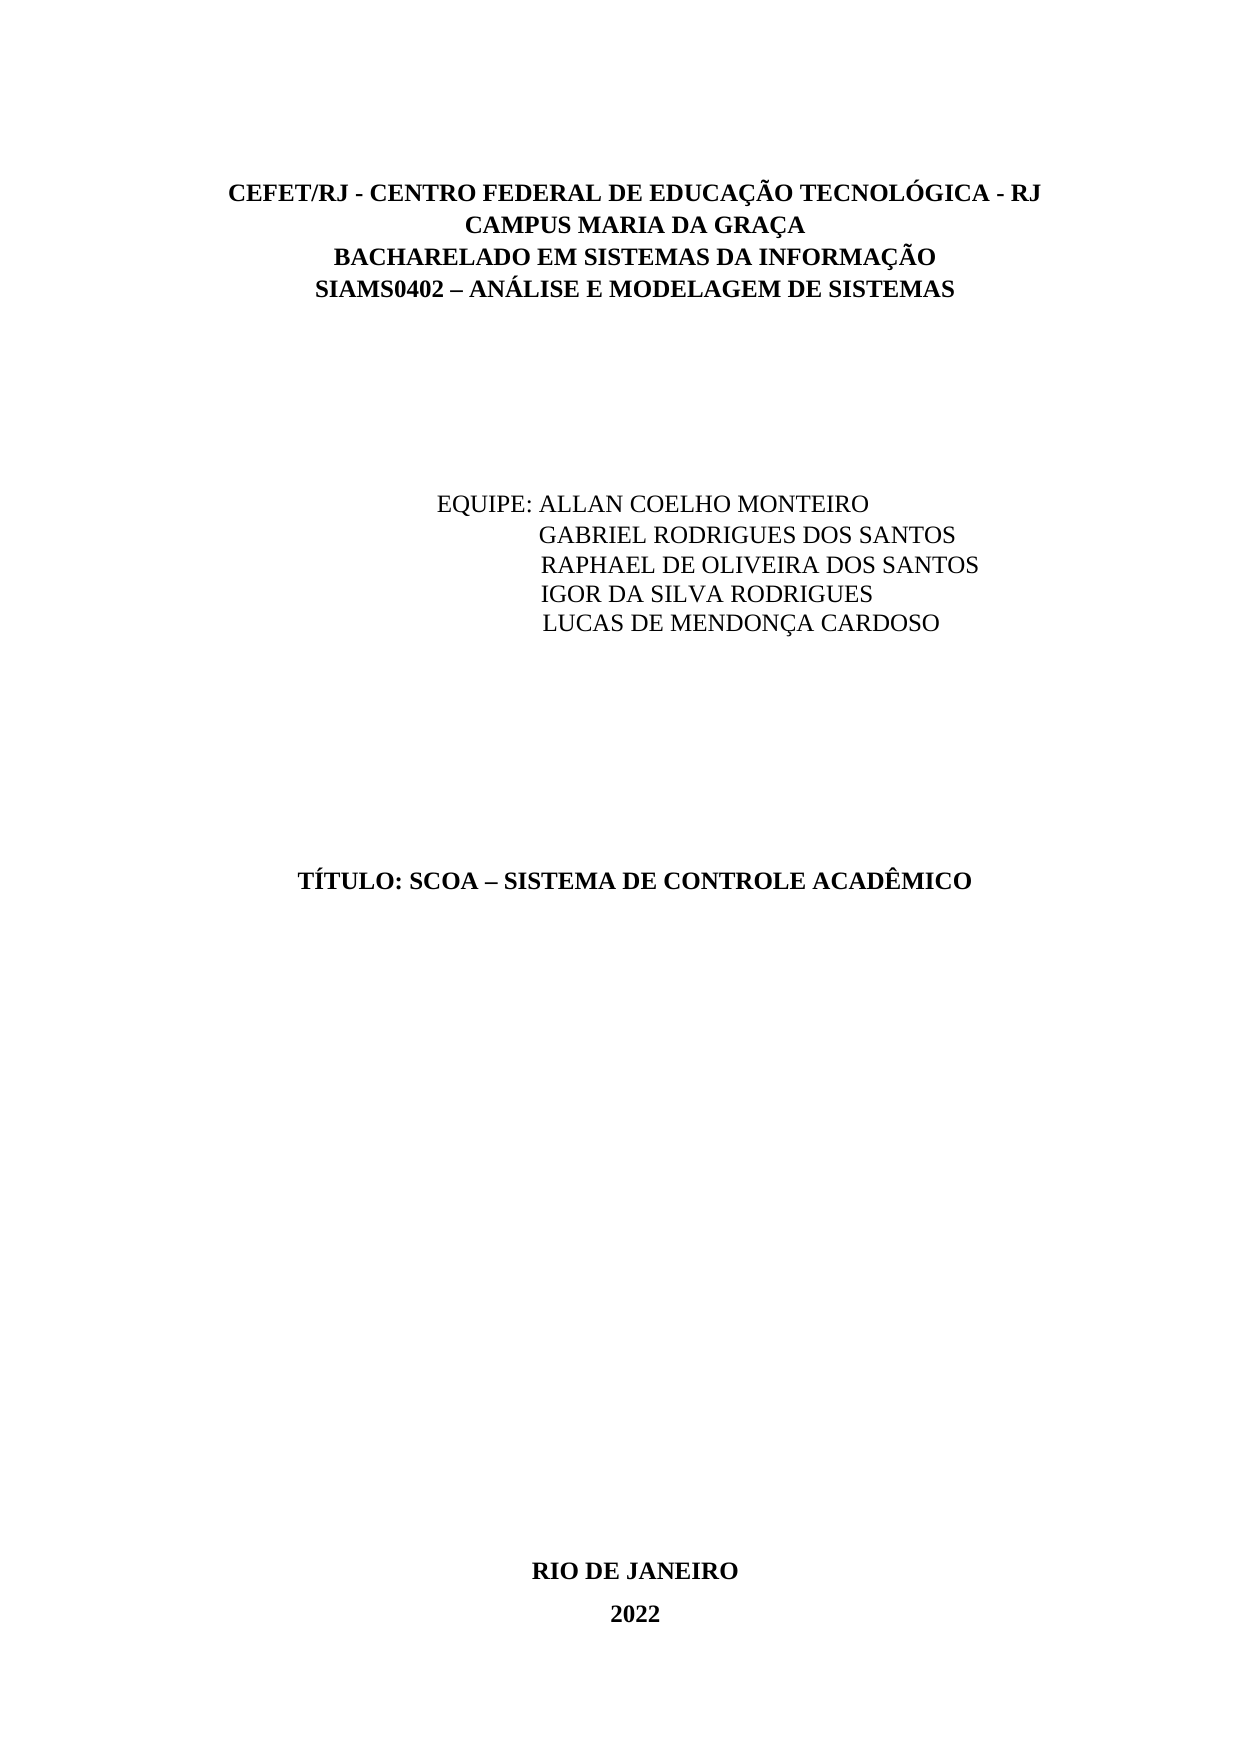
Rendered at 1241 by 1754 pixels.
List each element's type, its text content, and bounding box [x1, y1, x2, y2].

text CAMPUS MARIA DA GRAÇA [177, 210, 1092, 239]
text EQUIPE: ALLAN COELHO MONTEIRO [178, 489, 1121, 518]
text GABRIEL RODRIGUES DOS SANTOS [178, 520, 1091, 549]
text RIO DE JANEIRO [177, 1556, 1093, 1584]
text BACHARELADO EM SISTEMAS DA INFORMAÇÃO [177, 242, 1093, 271]
text IGOR DA SILVA RODRIGUES [541, 579, 1122, 608]
text LUCAS DE MENDONÇA CARDOSO [178, 608, 1091, 637]
text 2022 [177, 1599, 1093, 1627]
text TÍTULO: SCOA – SISTEMA DE CONTROLE ACADÊMICO [177, 866, 1092, 895]
text CEFET/RJ - CENTRO FEDERAL DE EDUCAÇÃO TECNOLÓGICA - RJ [177, 178, 1092, 207]
text RAPHAEL DE OLIVEIRA DOS SANTOS [541, 551, 1122, 579]
text SIAMS0402 – ANÁLISE E MODELAGEM DE SISTEMAS [177, 274, 1092, 303]
